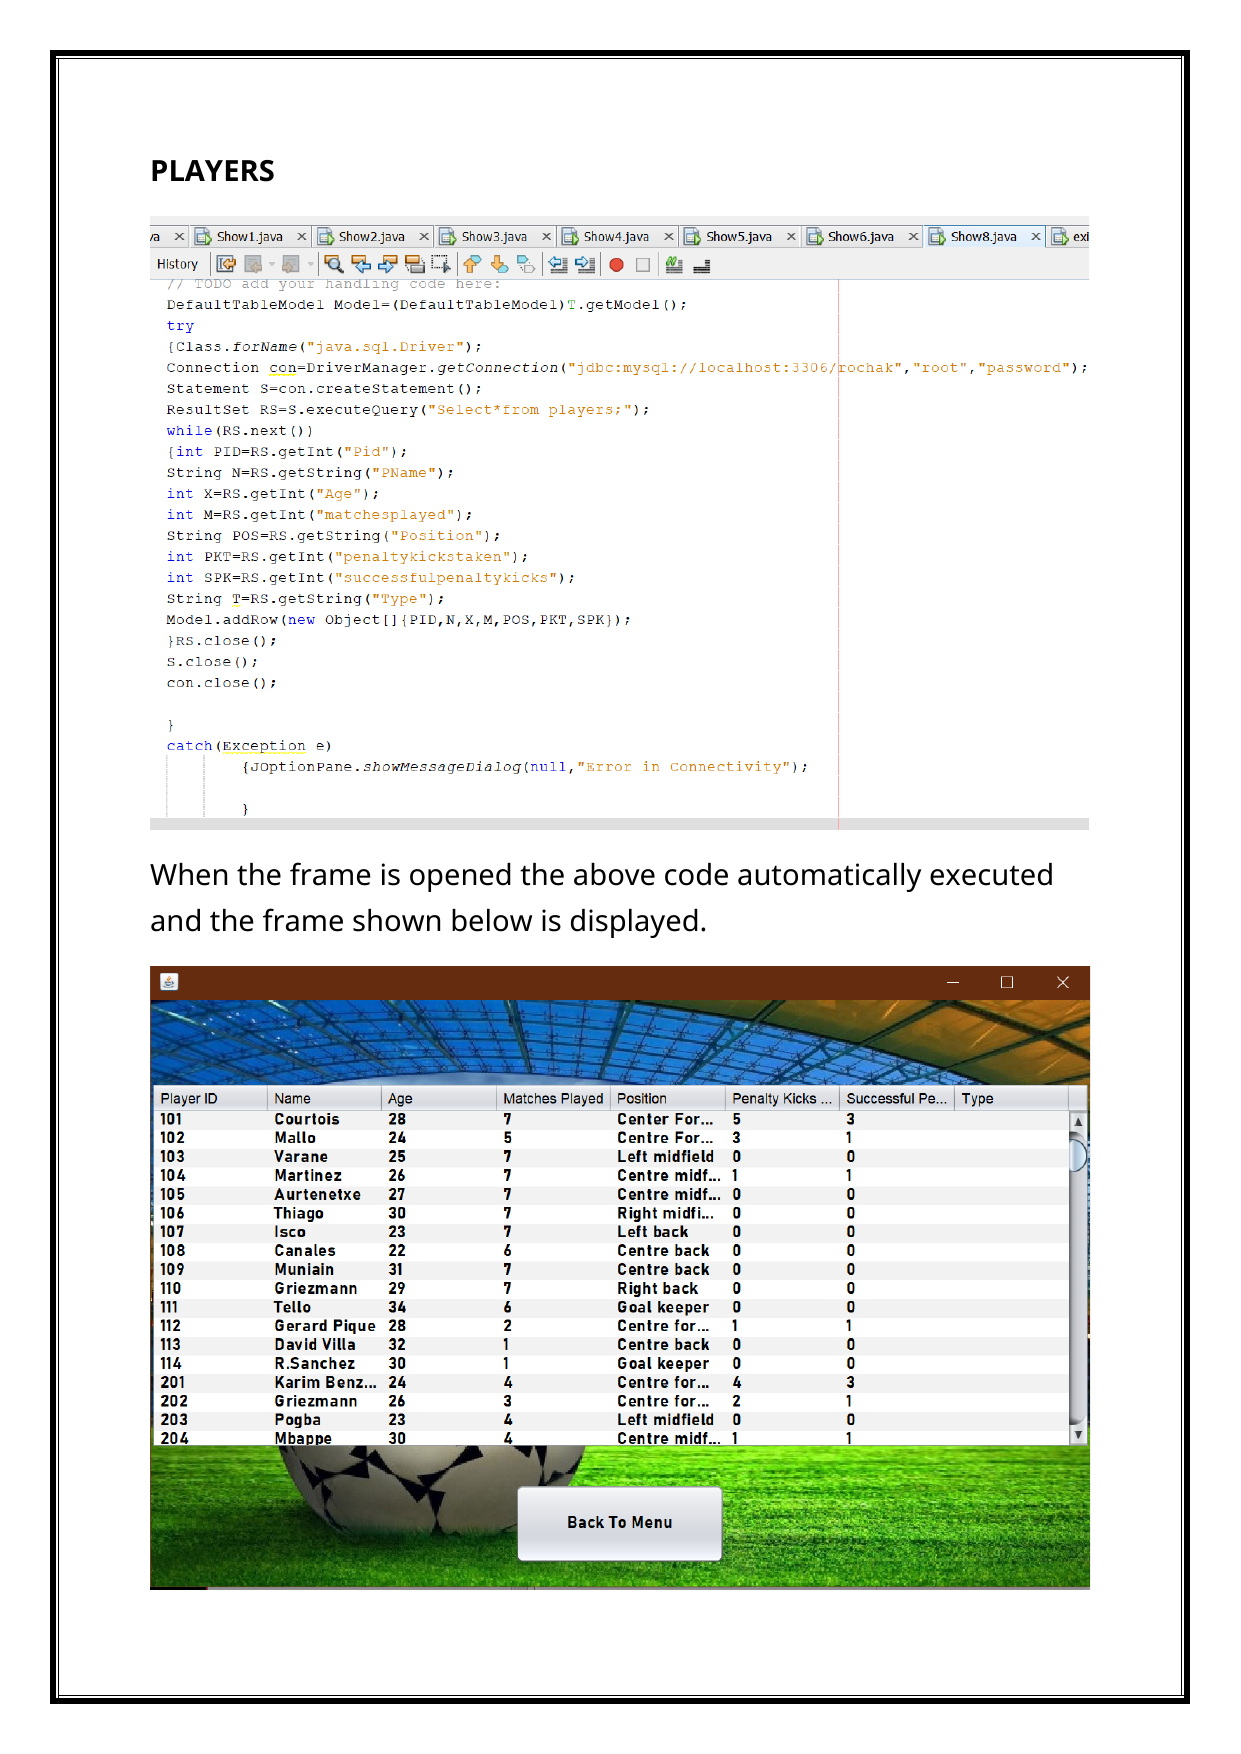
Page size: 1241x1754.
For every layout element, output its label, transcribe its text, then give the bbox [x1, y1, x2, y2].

picture [150, 216, 1090, 830]
text When the frame is opened the above code automatically executed and the frame shown below is displayed. [150, 854, 1090, 940]
text PLAYERS [150, 150, 1090, 190]
picture [150, 966, 1091, 1590]
